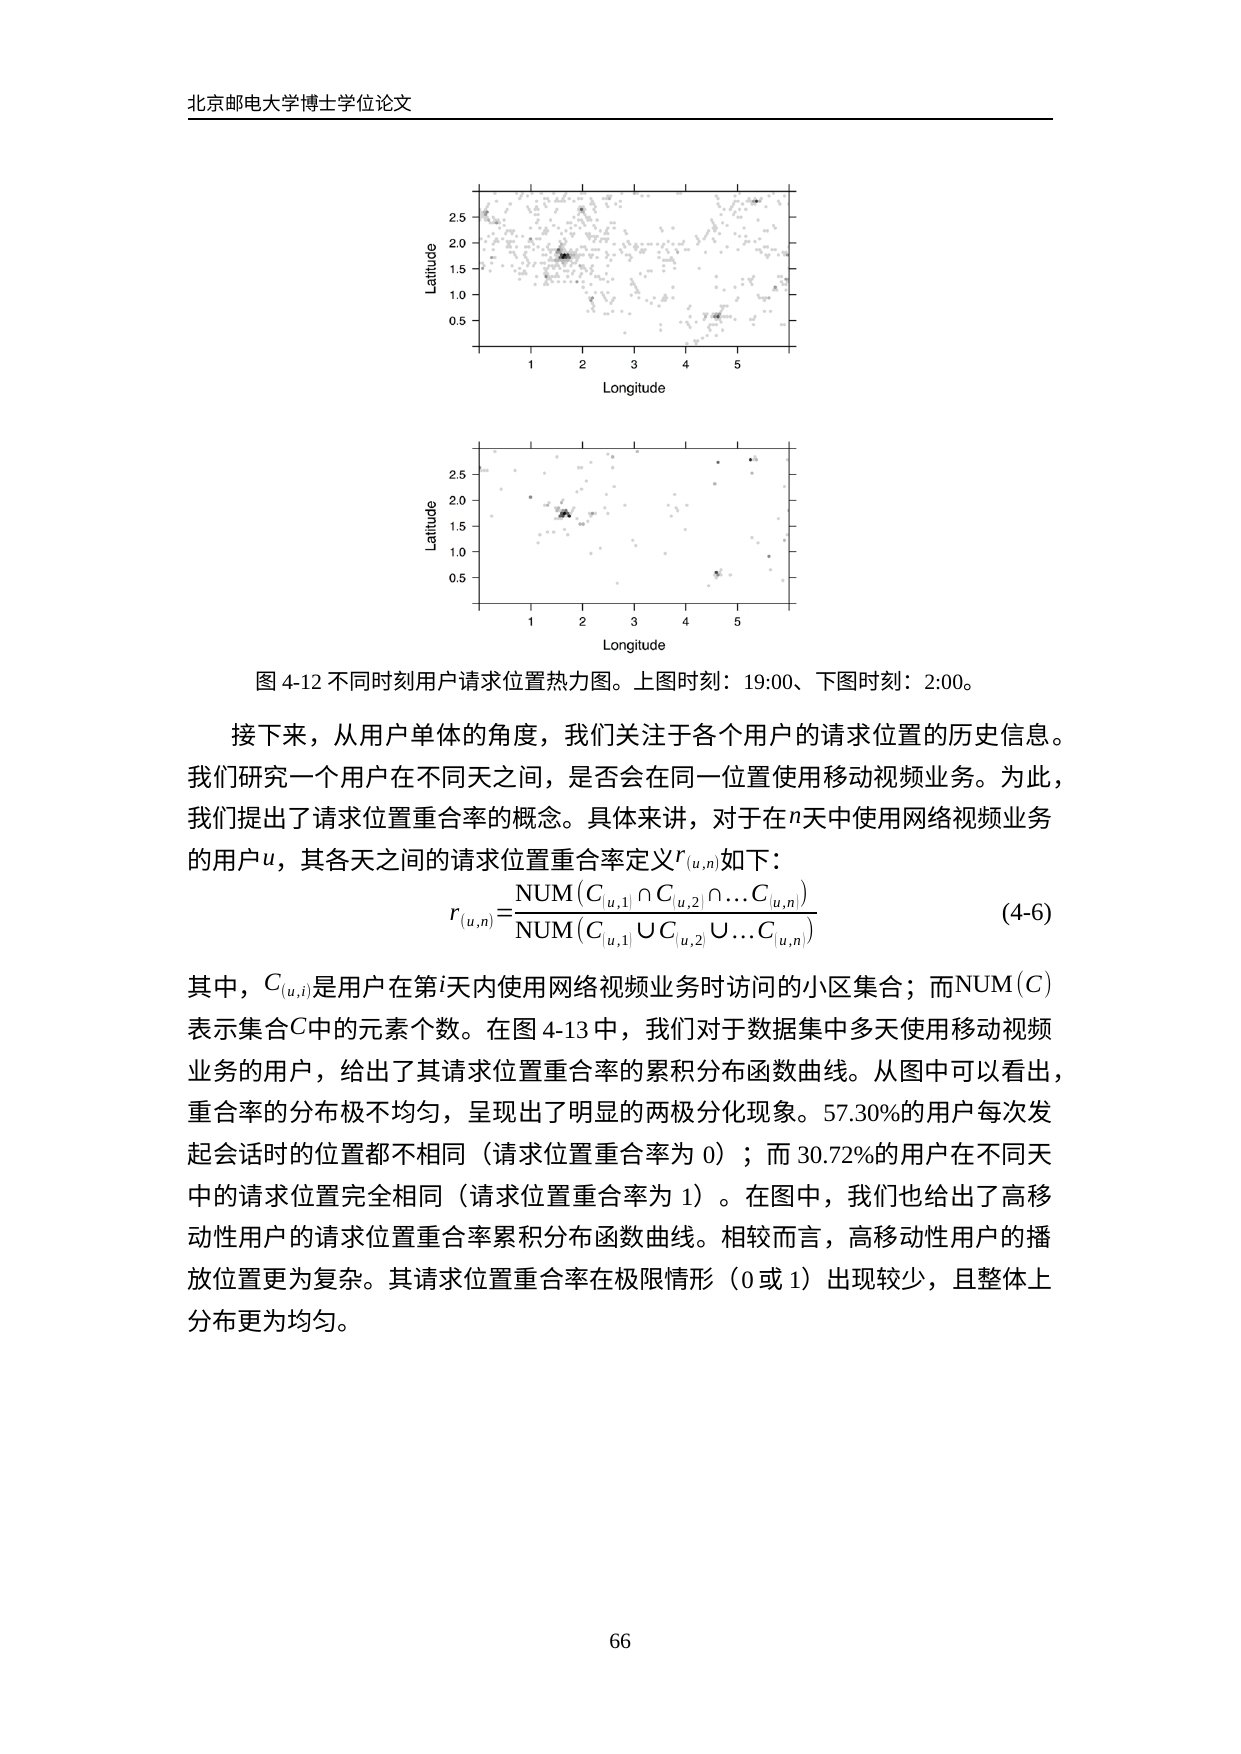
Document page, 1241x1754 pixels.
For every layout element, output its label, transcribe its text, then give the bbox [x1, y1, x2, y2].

picture [406, 150, 835, 664]
text 其中，是用户在第天内使用网络视频业务时访问的小区集合；而表示集合中的元素个数。在图4-13中，我们对于数据集中多天使用移动视频业务的用户，给出了其请求位置重合率的累积分布函数曲线。从图中可以看出，重合率的分布极不均匀，呈现出了明显的两极分化现象。57.30%的用户每次发起会话时的位置都不相同（请求位置重合率为0）；而30.72%的用户在不同天中的请求位置完全相同（请求位置重合率为1）。在图中，我们也给出了高移动性用户的请求位置重合率累积分布函数曲线。相较而言，高移动性用户的播放位置更为复杂。其请求位置重合率在极限情形（0或1）出现较少，且整体上分布更为均匀。 [187, 963, 1053, 1338]
text 接下来，从用户单体的角度，我们关注于各个用户的请求位置的历史信息。我们研究一个用户在不同天之间，是否会在同一位置使用移动视频业务。为此，我们提出了请求位置重合率的概念。具体来讲，对于在天中使用网络视频业务的用户，其各天之间的请求位置重合率定义如下： [187, 711, 1053, 878]
text 图4-12 不同时刻用户请求位置热力图。上图时刻：19:00、下图时刻：2:00。 [187, 664, 1053, 695]
